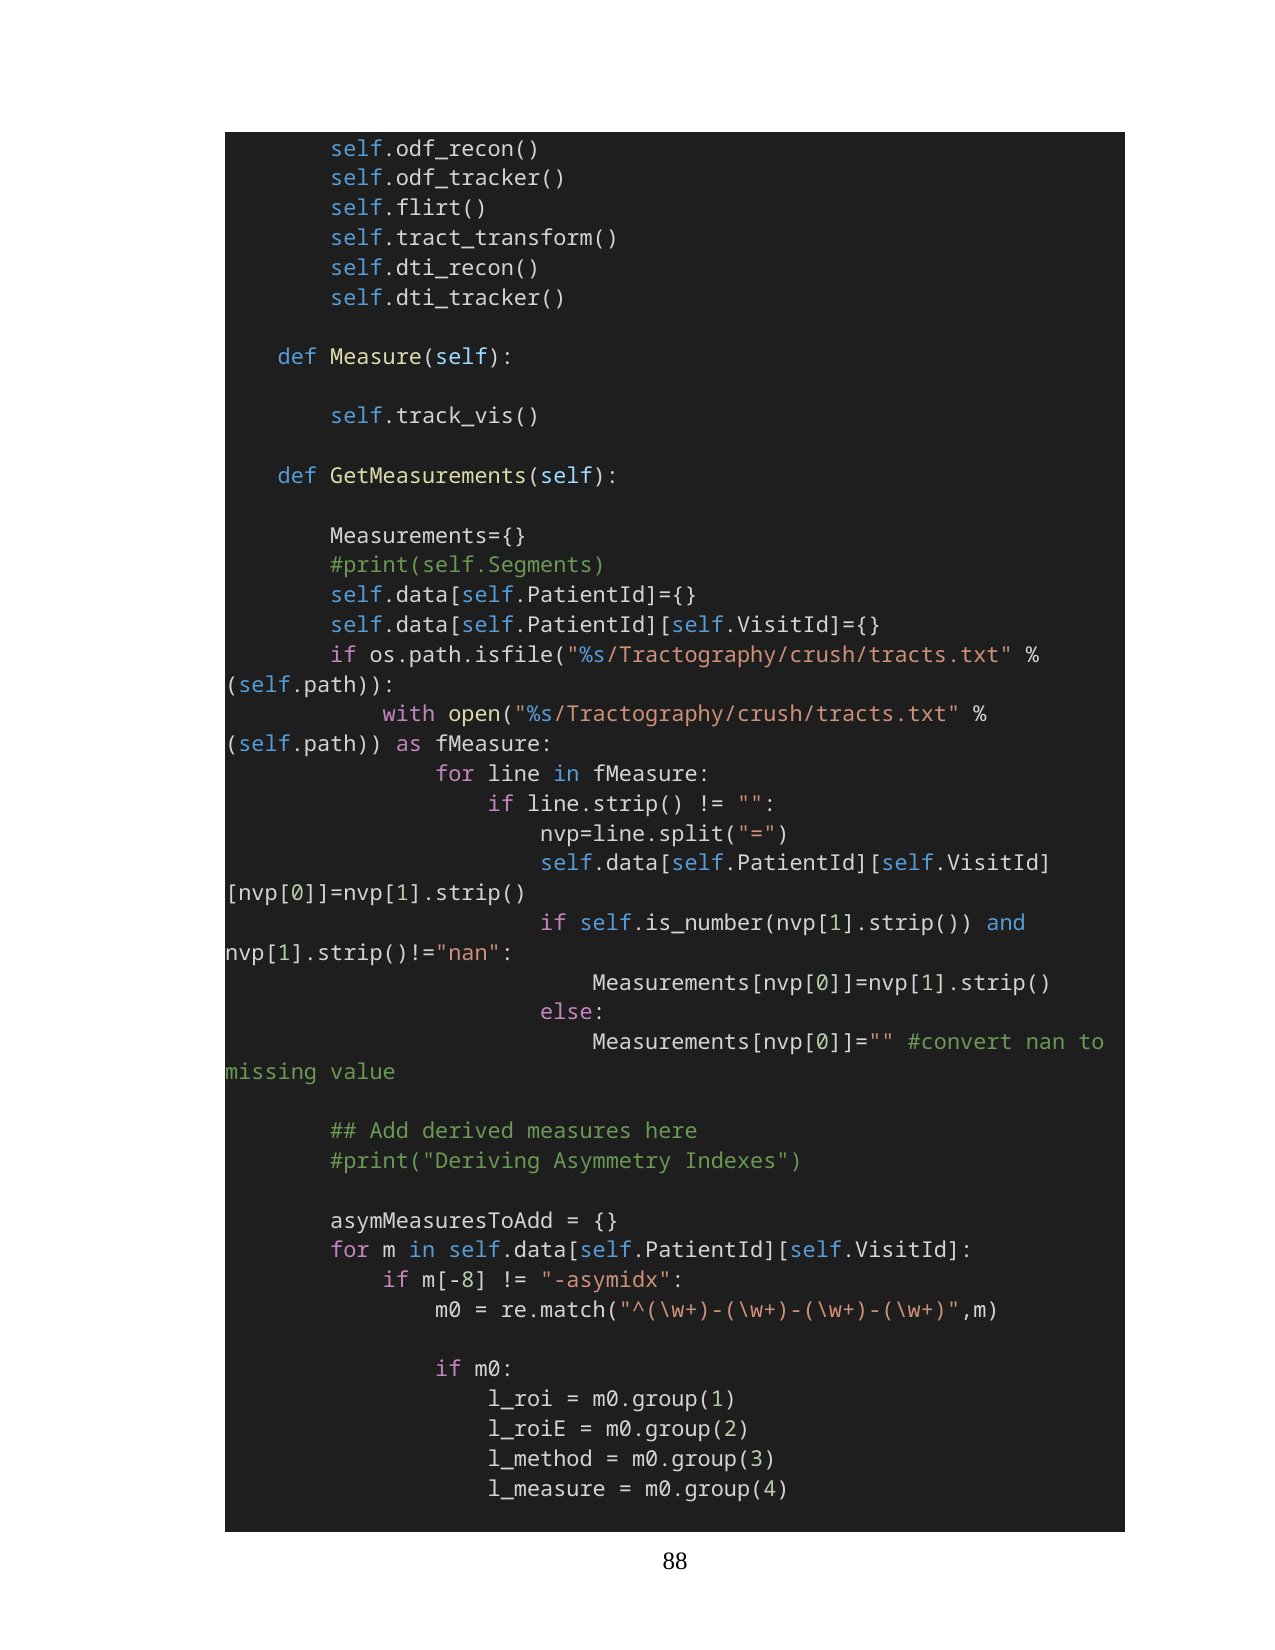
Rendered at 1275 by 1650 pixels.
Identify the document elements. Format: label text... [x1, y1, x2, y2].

text for line in fMeasure: [225, 758, 1125, 788]
text Measurements={} [225, 519, 1125, 549]
text self.track_vis() [225, 400, 1125, 430]
text else: [225, 996, 1125, 1026]
text l_roiE = m0.group(2) [225, 1413, 1125, 1443]
text m0 = re.match("^(\w+)-(\w+)-(\w+)-(\w+)",m) [225, 1294, 1125, 1324]
text if line.strip() != "": [225, 788, 1125, 817]
text self.tract_transform() [225, 222, 1125, 252]
text Measurements[nvp[0]]="" #convert nan to missing value [225, 1026, 1125, 1086]
text for m in self.data[self.PatientId][self.VisitId]: [225, 1234, 1125, 1264]
text #print(self.Segments) [225, 549, 1125, 579]
text #print("Deriving Asymmetry Indexes") [225, 1145, 1125, 1175]
text self.data[self.PatientId][self.VisitId]={} [225, 609, 1125, 639]
text Measurements[nvp[0]]=nvp[1].strip() [225, 966, 1125, 996]
text self.dti_recon() [225, 252, 1125, 281]
text if os.path.isfile("%s/Tractography/crush/tracts.txt" %(self.path)): [225, 639, 1125, 698]
text self.data[self.PatientId][self.VisitId][nvp[0]]=nvp[1].strip() [225, 847, 1125, 907]
text if self.is_number(nvp[1].strip()) and nvp[1].strip()!="nan": [225, 907, 1125, 966]
text def GetMeasurements(self): [225, 460, 1125, 490]
text if m0: [225, 1353, 1125, 1383]
text self.odf_recon() [225, 132, 1125, 162]
text if m[-8] != "-asymidx": [225, 1264, 1125, 1294]
text self.data[self.PatientId]={} [225, 579, 1125, 609]
text nvp=line.split("=") [225, 817, 1125, 847]
text self.dti_tracker() [225, 281, 1125, 311]
text l_roi = m0.group(1) [225, 1383, 1125, 1413]
text l_method = m0.group(3) [225, 1443, 1125, 1473]
text with open("%s/Tractography/crush/tracts.txt" %(self.path)) as fMeasure: [225, 698, 1125, 758]
text self.flirt() [225, 192, 1125, 222]
text l_measure = m0.group(4) [225, 1473, 1125, 1502]
text asymMeasuresToAdd = {} [225, 1204, 1125, 1234]
text self.odf_tracker() [225, 162, 1125, 192]
text def Measure(self): [225, 341, 1125, 371]
text ## Add derived measures here [225, 1115, 1125, 1145]
